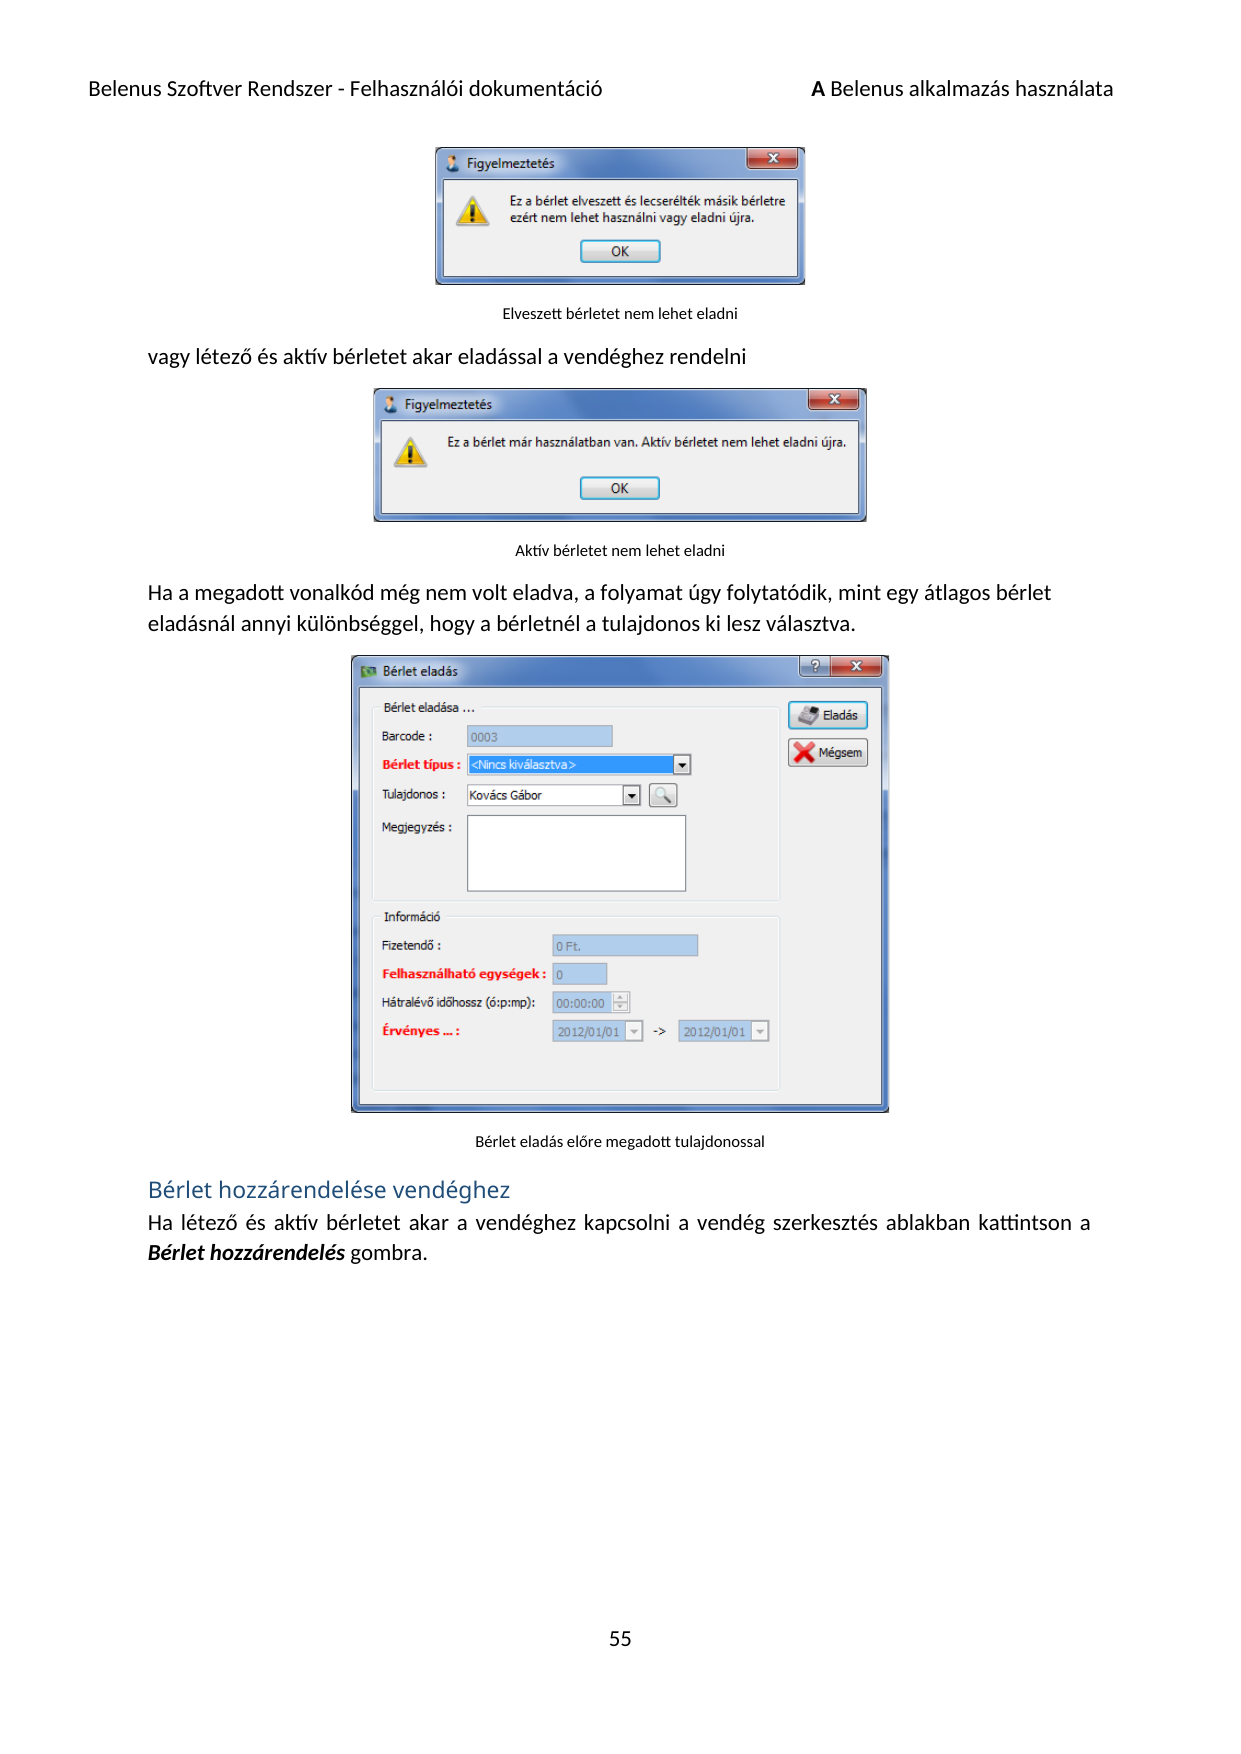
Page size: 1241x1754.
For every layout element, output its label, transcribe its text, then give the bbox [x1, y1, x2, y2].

text Ha létező és aktív bérletet akar a vendéghez kapcsolni a vendég szerkesztés ablakban kattintson a Bérlet hozzárendelés gombra. [148, 1208, 1093, 1266]
text Ha a megadott vonalkód még nem volt eladva, a folyamat úgy folytatódik, mint egy átlagos bérlet eladásnál annyi különbséggel, hogy a bérletnél a tulajdonos ki lesz választva. [148, 578, 1093, 637]
subtitle Bérlet hozzárendelése vendéghez [148, 1174, 1093, 1206]
text vagy létező és aktív bérletet akar eladással a vendéghez rendelni [148, 342, 1093, 370]
picture [373, 388, 867, 522]
text Bérlet eladás előre megadott tulajdonossal [148, 1132, 1093, 1152]
picture [351, 655, 890, 1113]
text Aktív bérletet nem lehet eladni [148, 540, 1093, 560]
text Elveszett bérletet nem lehet eladni [148, 303, 1093, 324]
picture [435, 147, 805, 285]
